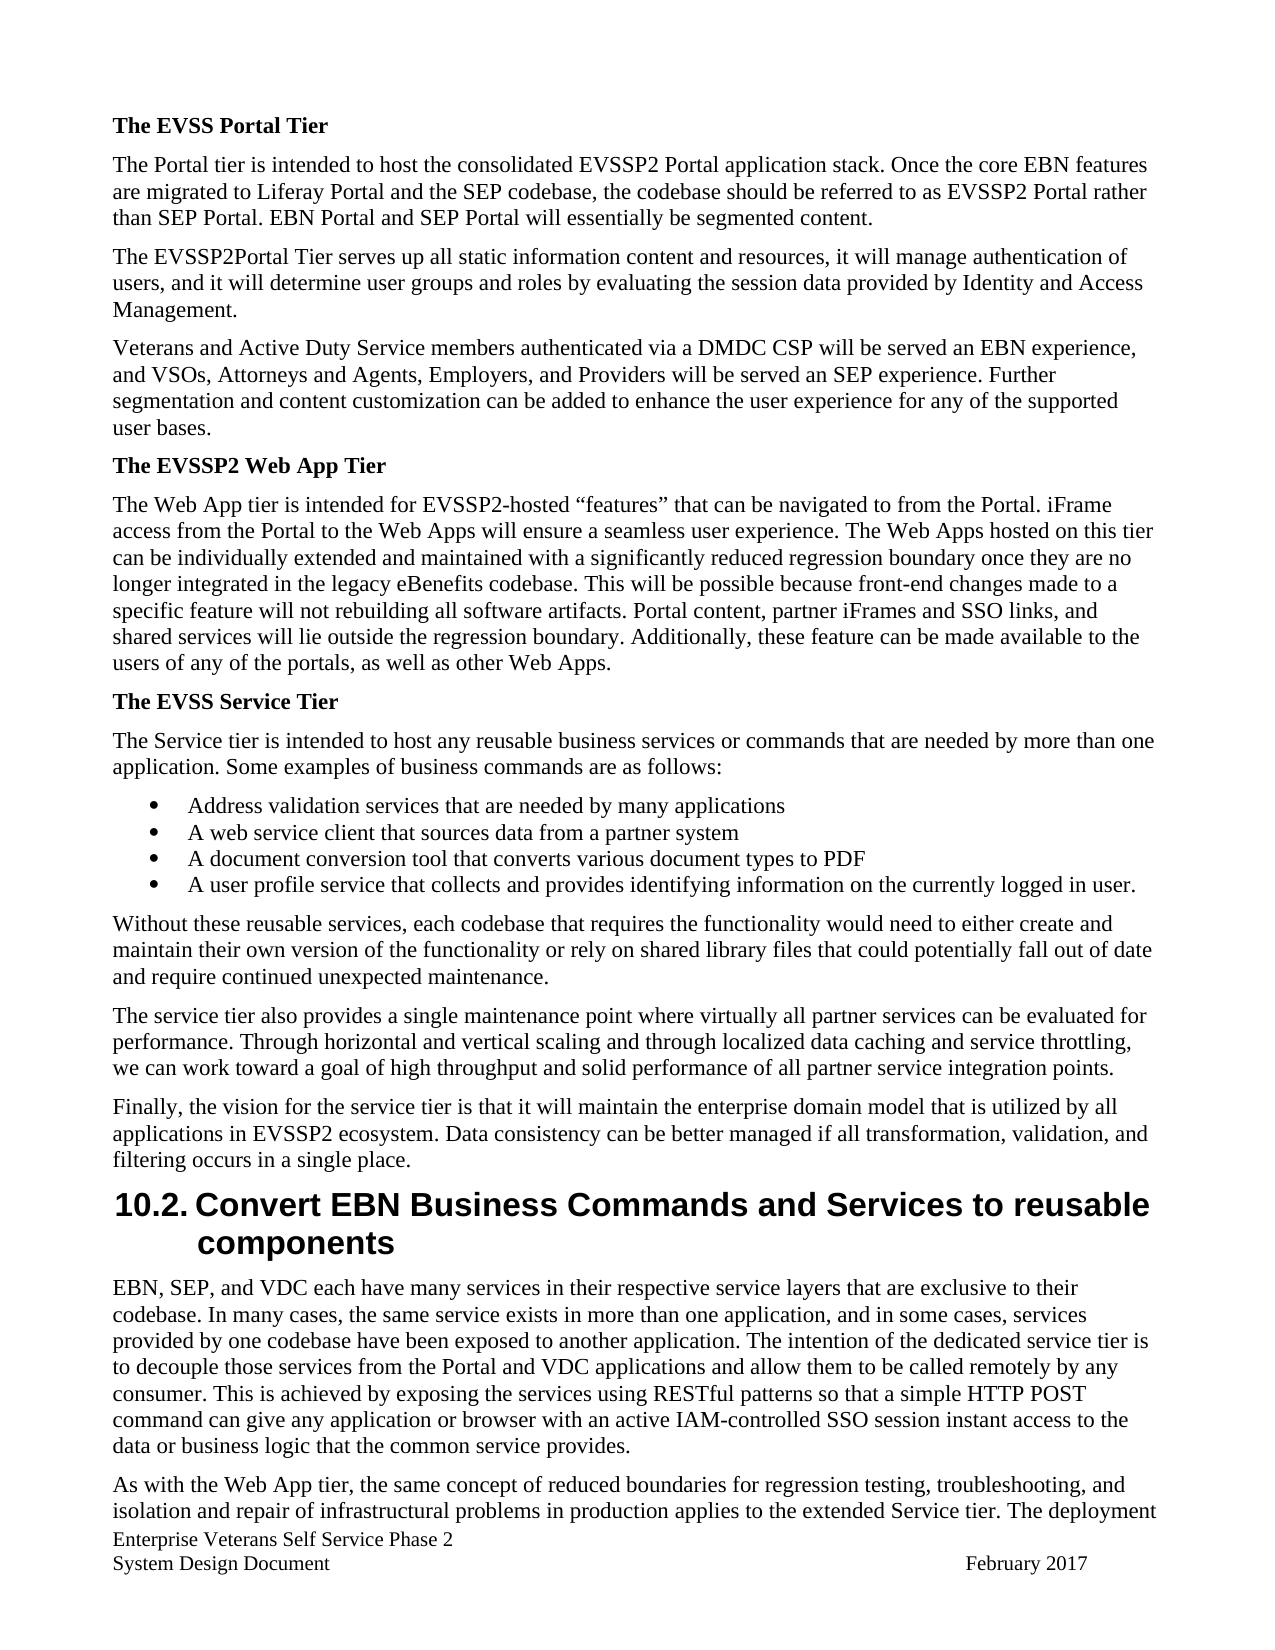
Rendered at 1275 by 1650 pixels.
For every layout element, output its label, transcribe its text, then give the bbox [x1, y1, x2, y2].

text The Web App tier is intended for EVSSP2-hosted “features” that can be navigated to from the Portal. iFrame access from the Portal to the Web Apps will ensure a seamless user experience. The Web Apps hosted on this tier can be individually extended and maintained with a significantly reduced regression boundary once they are no longer integrated in the legacy eBenefits codebase. This will be possible because front-end changes made to a specific feature will not rebuilding all software artifacts. Portal content, partner iFrames and SSO links, and shared services will lie outside the regression boundary. Additionally, these feature can be made available to the users of any of the portals, as well as other Web Apps. [112, 491, 1162, 676]
text The service tier also provides a single maintenance point where virtually all partner services can be evaluated for performance. Through horizontal and vertical scaling and through localized data caching and service throttling, we can work toward a goal of high throughput and solid performance of all partner service integration points. [112, 1002, 1162, 1081]
text The EVSSP2Portal Tier serves up all static information content and resources, it will manage authentication of users, and it will determine user groups and roles by evaluating the session data provided by Identity and Access Management. [112, 243, 1162, 322]
text The Service tier is intended to host any reusable business services or commands that are needed by more than one application. Some examples of business commands are as follows: [112, 727, 1162, 780]
text The Portal tier is intended to host the consolidated EVSSP2 Portal application stack. Once the core EBN features are migrated to Liferay Portal and the SEP codebase, the codebase should be referred to as EVSSP2 Portal rather than SEP Portal. EBN Portal and SEP Portal will essentially be segmented content. [112, 151, 1162, 230]
text A user profile service that collects and provides identifying information on the currently logged in user. [150, 871, 1162, 898]
text Address validation services that are needed by many applications [150, 792, 1162, 819]
text Veterans and Active Duty Service members authenticated via a DMDC CSP will be served an EBN experience, and VSOs, Attorneys and Agents, Employers, and Providers will be served an SEP experience. Further segmentation and content customization can be added to enhance the user experience for any of the supported user bases. [112, 334, 1162, 440]
text The EVSS Service Tier [112, 688, 1162, 714]
text Without these reusable services, each codebase that requires the functionality would need to either create and maintain their own version of the functionality or rely on shared library files that could potentially fall out of date and require continued unexpected maintenance. [112, 910, 1162, 989]
text A web service client that sources data from a partner system [150, 819, 1162, 845]
text The EVSSP2 Web App Tier [112, 452, 1162, 479]
text A document conversion tool that converts various document types to PDF [150, 845, 1162, 871]
subtitle Convert EBN Business Commands and Services to reusable components [114, 1185, 1162, 1262]
text The EVSS Portal Tier [112, 112, 1162, 139]
text EBN, SEP, and VDC each have many services in their respective service layers that are exclusive to their codebase. In many cases, the same service exists in more than one application, and in some cases, services provided by one codebase have been exposed to another application. The intention of the dedicated service tier is to decouple those services from the Portal and VDC applications and allow them to be called remotely by any consumer. This is achieved by exposing the services using RESTful patterns so that a simple HTTP POST command can give any application or browser with an active IAM-controlled SSO session instant access to the data or business logic that the common service provides. [112, 1274, 1162, 1459]
text Finally, the vision for the service tier is that it will maintain the enterprise domain model that is utilized by all applications in EVSSP2 ecosystem. Data consistency can be better managed if all transformation, validation, and filtering occurs in a single place. [112, 1093, 1162, 1172]
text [112, 1471, 1162, 1524]
